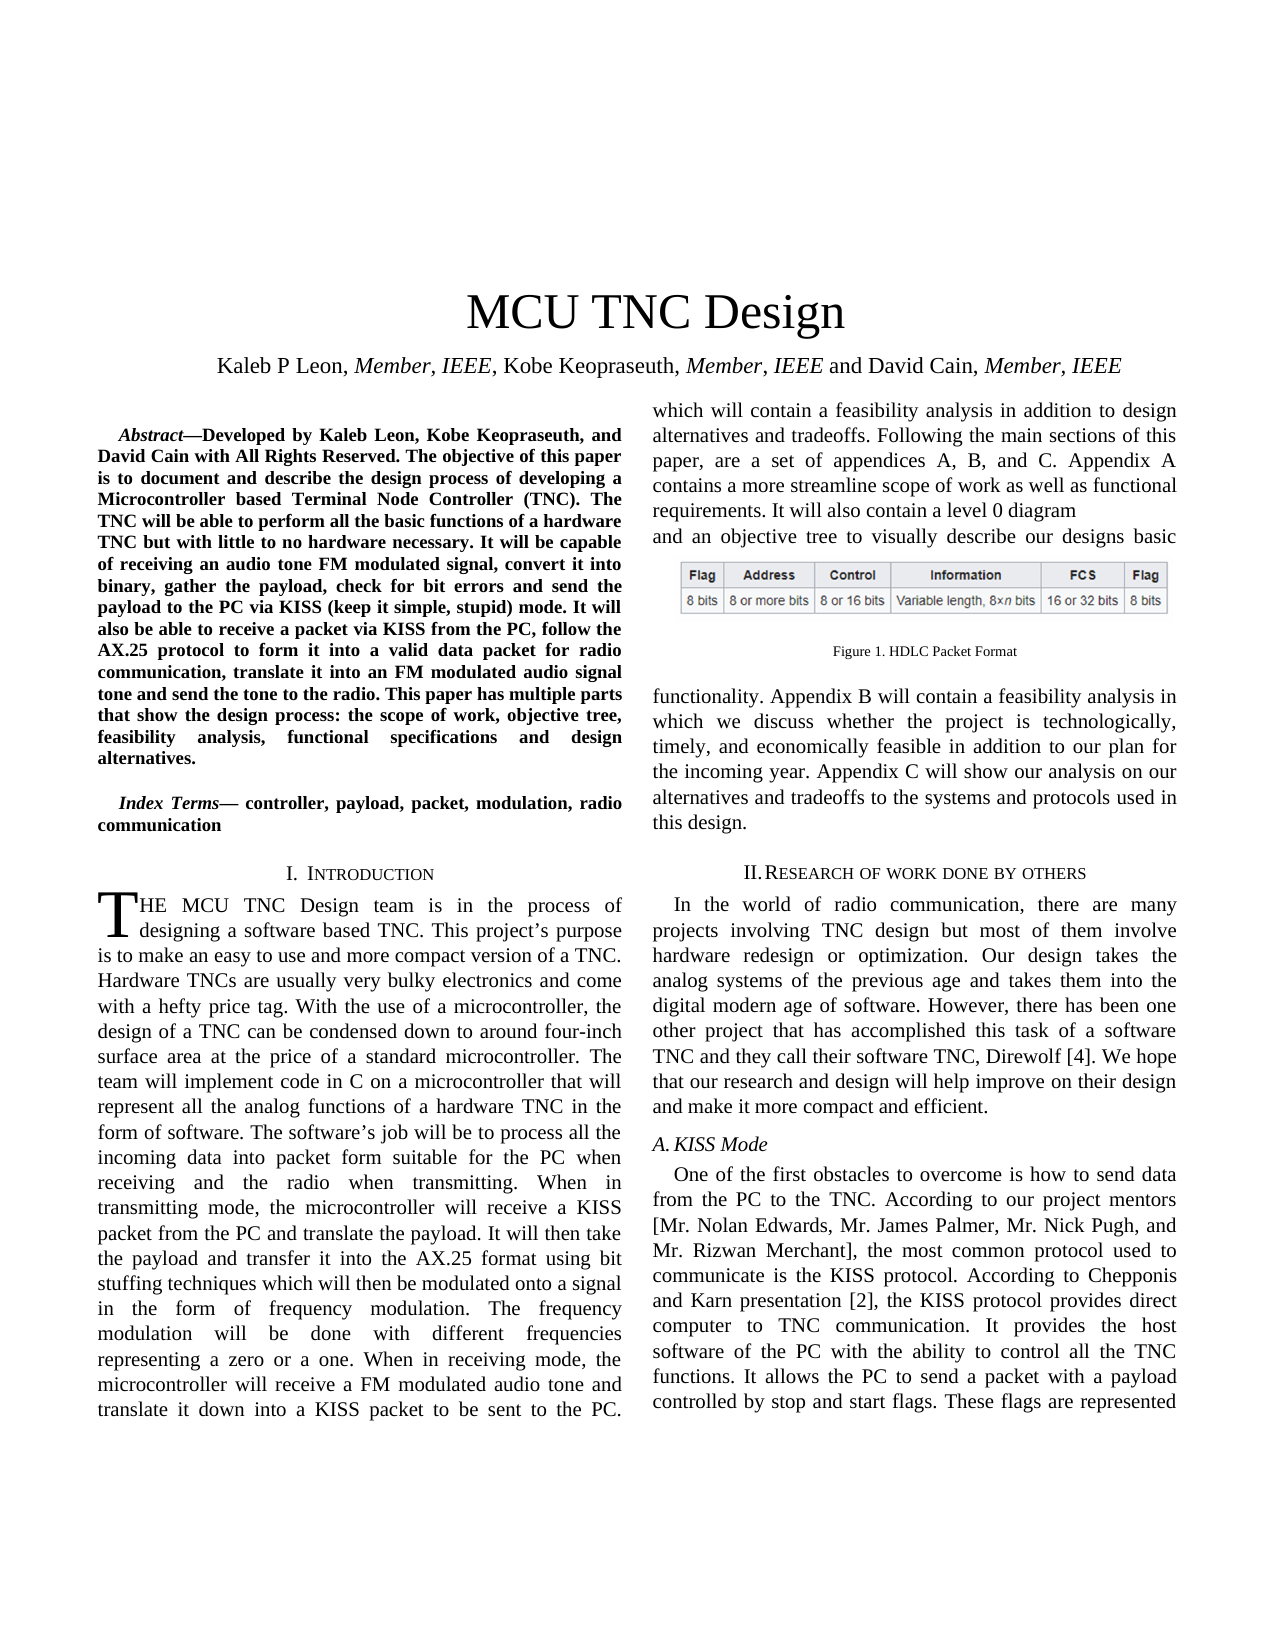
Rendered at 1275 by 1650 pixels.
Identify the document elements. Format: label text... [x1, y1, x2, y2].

picture [674, 555, 1174, 622]
subtitle KISS Mode [652, 1132, 1177, 1156]
text Index Terms— controller, payload, packet, modulation, radio communication [97, 792, 622, 835]
text Abstract—Developed by Kaleb Leon, Kobe Keopraseuth, and David Cain with All Rights Reserved. The objective of this paper is to document and describe the design process of developing a Microcontroller based Terminal Node Controller (TNC). The TNC will be able to perform all the basic functions of a hardware TNC but with little to no hardware necessary. It will be capable of receiving an audio tone FM modulated signal, convert it into binary, gather the payload, check for bit errors and send the payload to the PC via KISS (keep it simple, stupid) mode. It will also be able to receive a packet via KISS from the PC, follow the AX.25 protocol to form it into a valid data packet for radio communication, translate it into an FM modulated audio signal tone and send the tone to the radio. This paper has multiple parts that show the design process: the scope of work, objective tree, feasibility analysis, functional specifications and design alternatives. [97, 424, 622, 769]
text HE MCU TNC Design team is in the process of designing a software based TNC. This project’s purpose is to make an easy to use and more compact version of a TNC. Hardware TNCs are usually very bulky electronics and come with a hefty price tag. With the use of a microcontroller, the design of a TNC can be condensed down to around four-inch surface area at the price of a standard microcontroller. The team will implement code in C on a microcontroller that will represent all the analog functions of a hardware TNC in the form of software. The software’s job will be to process all the incoming data into packet form suitable for the PC when receiving and the radio when transmitting. When in transmitting mode, the microcontroller will receive a KISS packet from the PC and translate the payload. It will then take the payload and transfer it into the AX.25 format using bit stuffing techniques which will then be modulated onto a signal in the form of frequency modulation. The frequency modulation will be done with different frequencies representing a zero or a one. When in receiving mode, the microcontroller will receive a FM modulated audio tone and translate it down into a KISS packet to be sent to the PC. These processes done normally in the form of hardware can be done all in code. The future sections of this paper include research done that has relevance to the protocols and systems that will be used in this design and a detailed project analysis which will contain a feasibility analysis in addition to design alternatives and tradeoffs. Following the main sections of this paper, are a set of appendices A, B, and C. Appendix A contains a more streamline scope of work as well as functional requirements. It will also contain a level 0 diagram [97, 893, 622, 1399]
text HE MCU TNC Design team is in the process of designing a software based TNC. This project’s purpose is to make an easy to use and more compact version of a TNC. Hardware TNCs are usually very bulky electronics and come with a hefty price tag. With the use of a microcontroller, the design of a TNC can be condensed down to around four-inch surface area at the price of a standard microcontroller. The team will implement code in C on a microcontroller that will represent all the analog functions of a hardware TNC in the form of software. The software’s job will be to process all the incoming data into packet form suitable for the PC when receiving and the radio when transmitting. When in transmitting mode, the microcontroller will receive a KISS packet from the PC and translate the payload. It will then take the payload and transfer it into the AX.25 format using bit stuffing techniques which will then be modulated onto a signal in the form of frequency modulation. The frequency modulation will be done with different frequencies representing a zero or a one. When in receiving mode, the microcontroller will receive a FM modulated audio tone and translate it down into a KISS packet to be sent to the PC. These processes done normally in the form of hardware can be done all in code. The future sections of this paper include research done that has relevance to the protocols and systems that will be used in this design and a detailed project analysis which will contain a feasibility analysis in addition to design alternatives and tradeoffs. Following the main sections of this paper, are a set of appendices A, B, and C. Appendix A contains a more streamline scope of work as well as functional requirements. It will also contain a level 0 diagram [652, 275, 1177, 522]
text In the world of radio communication, there are many projects involving TNC design but most of them involve hardware redesign or optimization. Our design takes the analog systems of the previous age and takes them into the digital modern age of software. However, there has been one other project that has accomplished this task of a software TNC and they call their software TNC, Direwolf [4]. We hope that our research and design will help improve on their design and make it more compact and efficient. [652, 892, 1177, 1118]
subtitle INTRODUCTION [97, 860, 622, 884]
subtitle Research of work done by others [652, 860, 1177, 884]
text One of the first obstacles to overcome is how to send data from the PC to the TNC. According to our project mentors [Mr. Nolan Edwards, Mr. James Palmer, Mr. Nick Pugh, and Mr. Rizwan Merchant], the most common protocol used to communicate is the KISS protocol. According to Chepponis and Karn presentation [2], the KISS protocol provides direct computer to TNC communication. It provides the host software of the PC with the ability to control all the TNC functions. It allows the PC to send a packet with a payload controlled by stop and start flags. These flags are represented by a hex value of C0. The data in the payload can be as large as 1024 bytes but this size can also increase based on the TNC’s specs. Our project will use this protocol to send and receive data from the PC. However, we will be converting our data into the KISS form using software on the microcontroller. [652, 1162, 1177, 1399]
text and an objective tree to visually describe our designs basic functionality. Appendix B will contain a feasibility analysis in which we discuss whether the project is technologically, timely, and economically feasible in addition to our plan for the incoming year. Appendix C will show our analysis on our alternatives and tradeoffs to the systems and protocols used in this design. [652, 523, 1177, 834]
